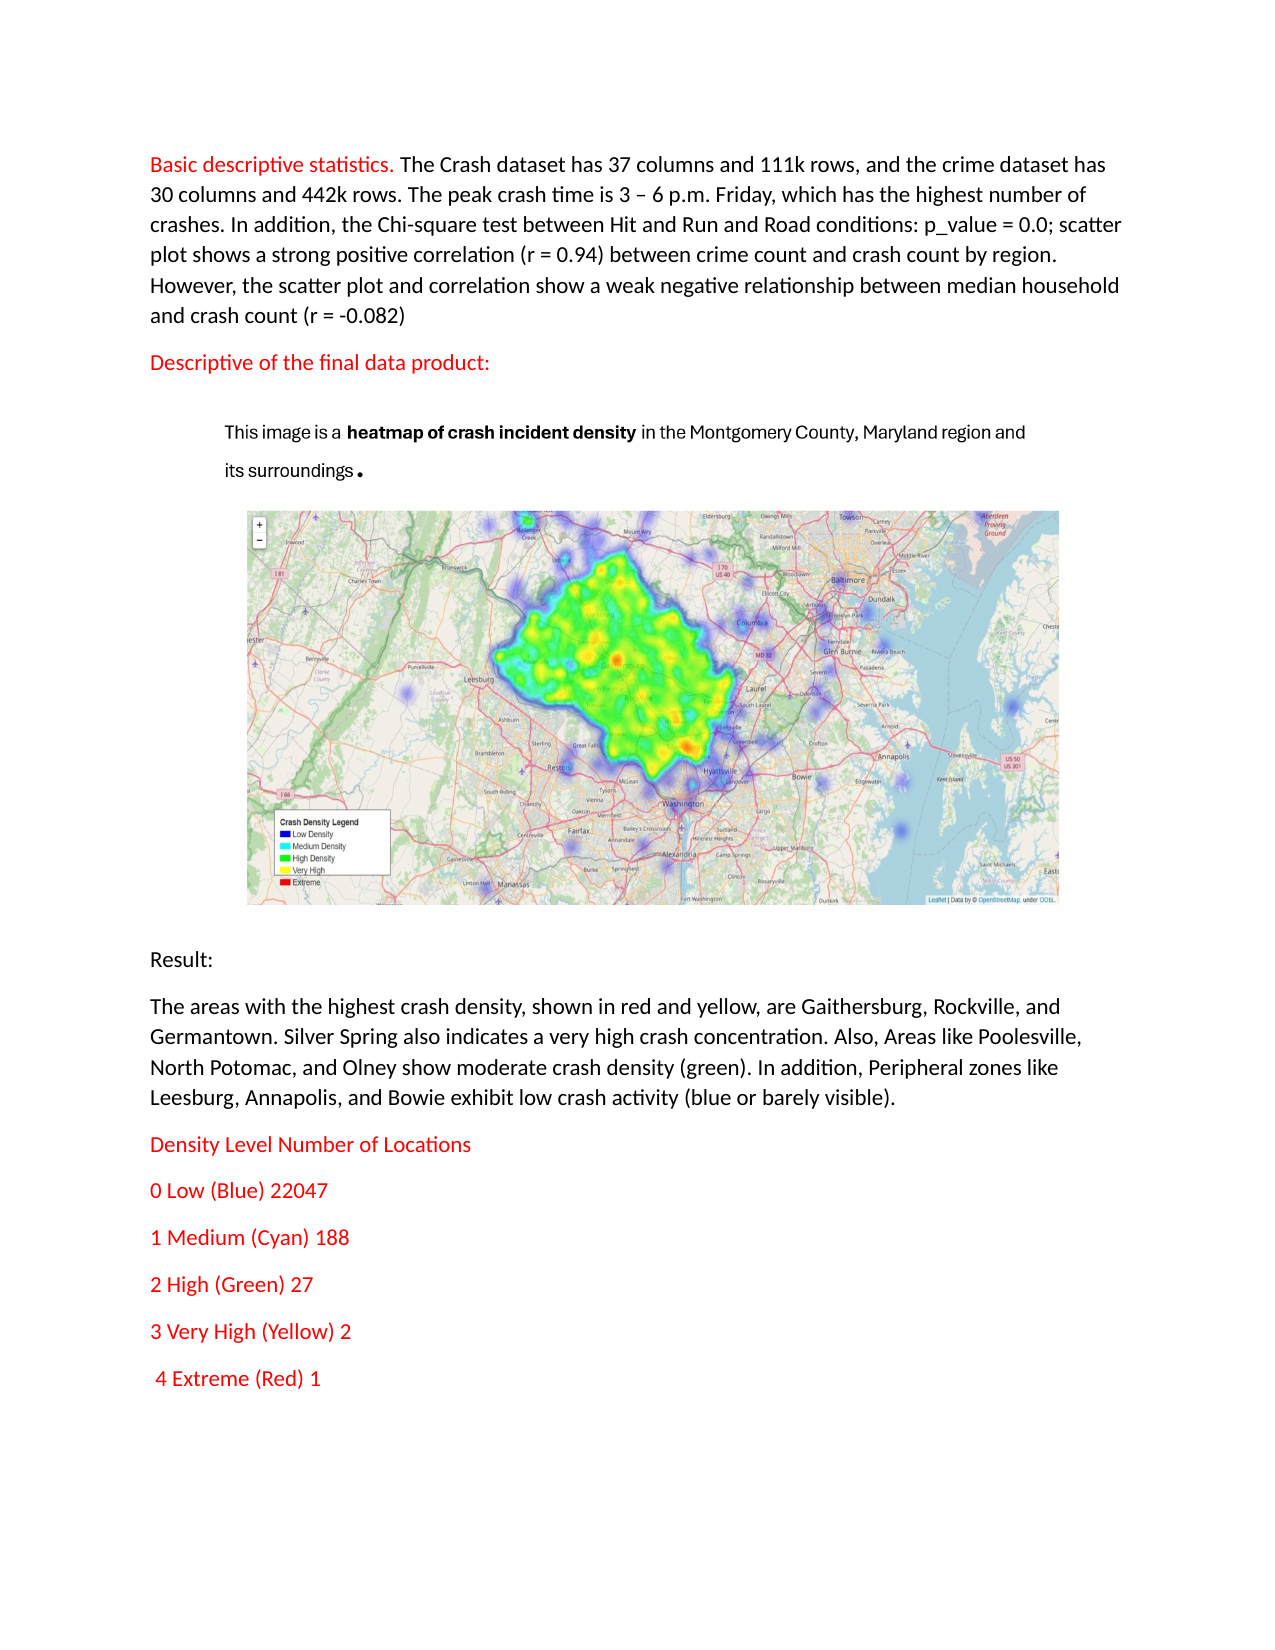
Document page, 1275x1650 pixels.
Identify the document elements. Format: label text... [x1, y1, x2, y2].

text 4 Extreme (Red) 1 [150, 1364, 1125, 1392]
text Density Level Number of Locations [150, 1130, 1125, 1158]
text 0 Low (Blue) 22047 [150, 1177, 1125, 1205]
text 3 Very High (Yellow) 2 [150, 1317, 1125, 1345]
text Result: [150, 944, 1125, 973]
picture [150, 394, 1125, 944]
text Basic descriptive statistics. The Crash dataset has 37 columns and 111k rows, and the crime dataset has 30 columns and 442k rows. The peak crash time is 3 – 6 p.m. Friday, which has the highest number of crashes. In addition, the Chi-square test between Hit and Run and Road conditions: p_value = 0.0; scatter plot shows a strong positive correlation (r = 0.94) between crime count and crash count by region. However, the scatter plot and correlation show a weak negative relationship between median household and crash count (r = -0.082) [150, 150, 1125, 329]
text 1 Medium (Cyan) 188 [150, 1223, 1125, 1252]
text Descriptive of the final data product: [150, 348, 1125, 376]
text The areas with the highest crash density, shown in red and yellow, are Gaithersburg, Rockville, and Germantown. Silver Spring also indicates a very high crash concentration. Also, Areas like Poolesville, North Potomac, and Olney show moderate crash density (green). In addition, Peripheral zones like Leesburg, Annapolis, and Bowie exhibit low crash activity (blue or barely visible). [150, 992, 1125, 1111]
text 2 High (Green) 27 [150, 1270, 1125, 1298]
